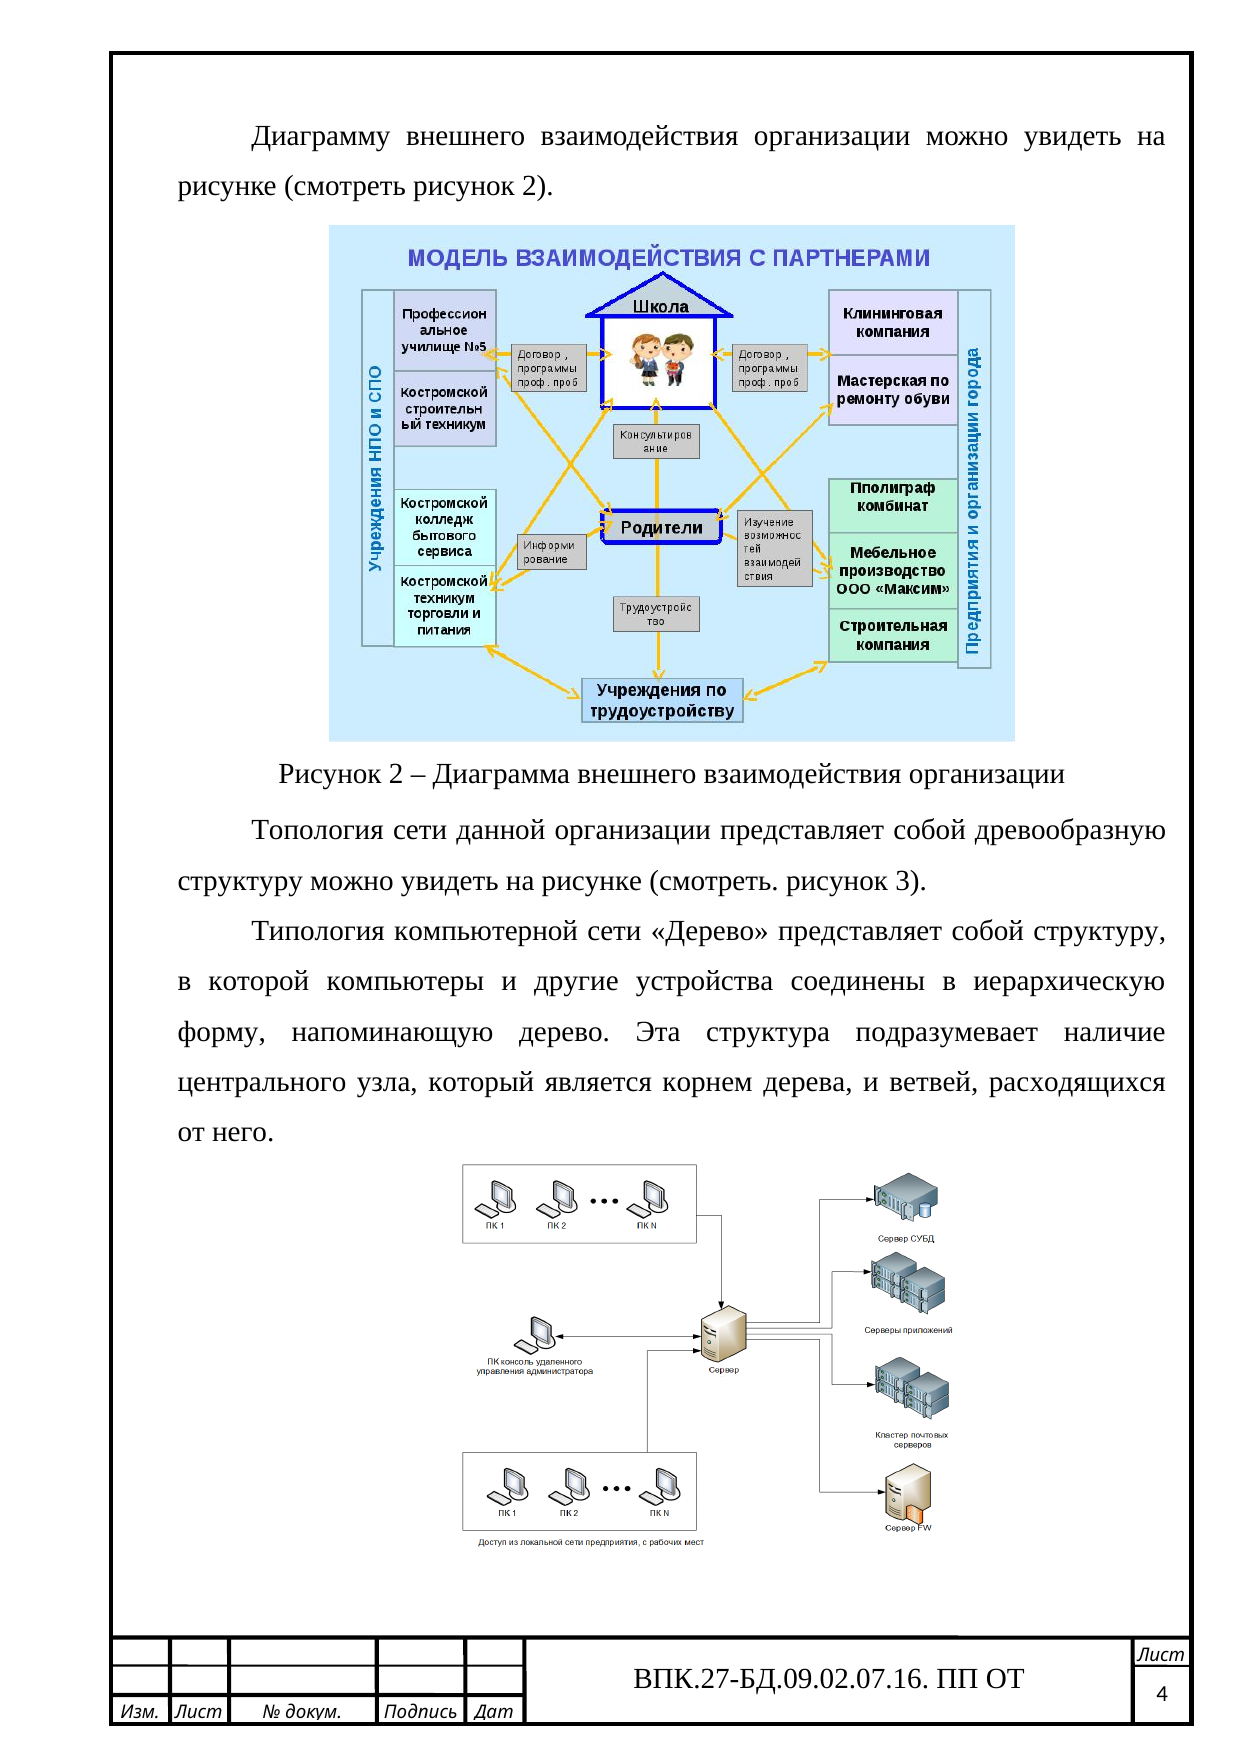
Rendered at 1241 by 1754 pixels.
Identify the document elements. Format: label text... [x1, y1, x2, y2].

text Топология сети данной организации представляет собой древообразную структуру можно увидеть на рисунке (смотреть. рисунок 3). [177, 812, 1167, 896]
text Типология компьютерной сети «Дерево» представляет собой структуру, в которой компьютеры и другие устройства соединены в иерархическую форму, напоминающую дерево. Эта структура подразумевает наличие центрального узла, который является корнем дерева, и ветвей, расходящихся от него. [177, 913, 1167, 1148]
picture [328, 225, 1015, 742]
text Диаграмму внешнего взаимодействия организации можно увидеть на рисунке (смотреть рисунок 2). [177, 118, 1167, 202]
text Рисунок 2 – Диаграмма внешнего взаимодействия организации [177, 756, 1167, 789]
picture [461, 1164, 957, 1551]
